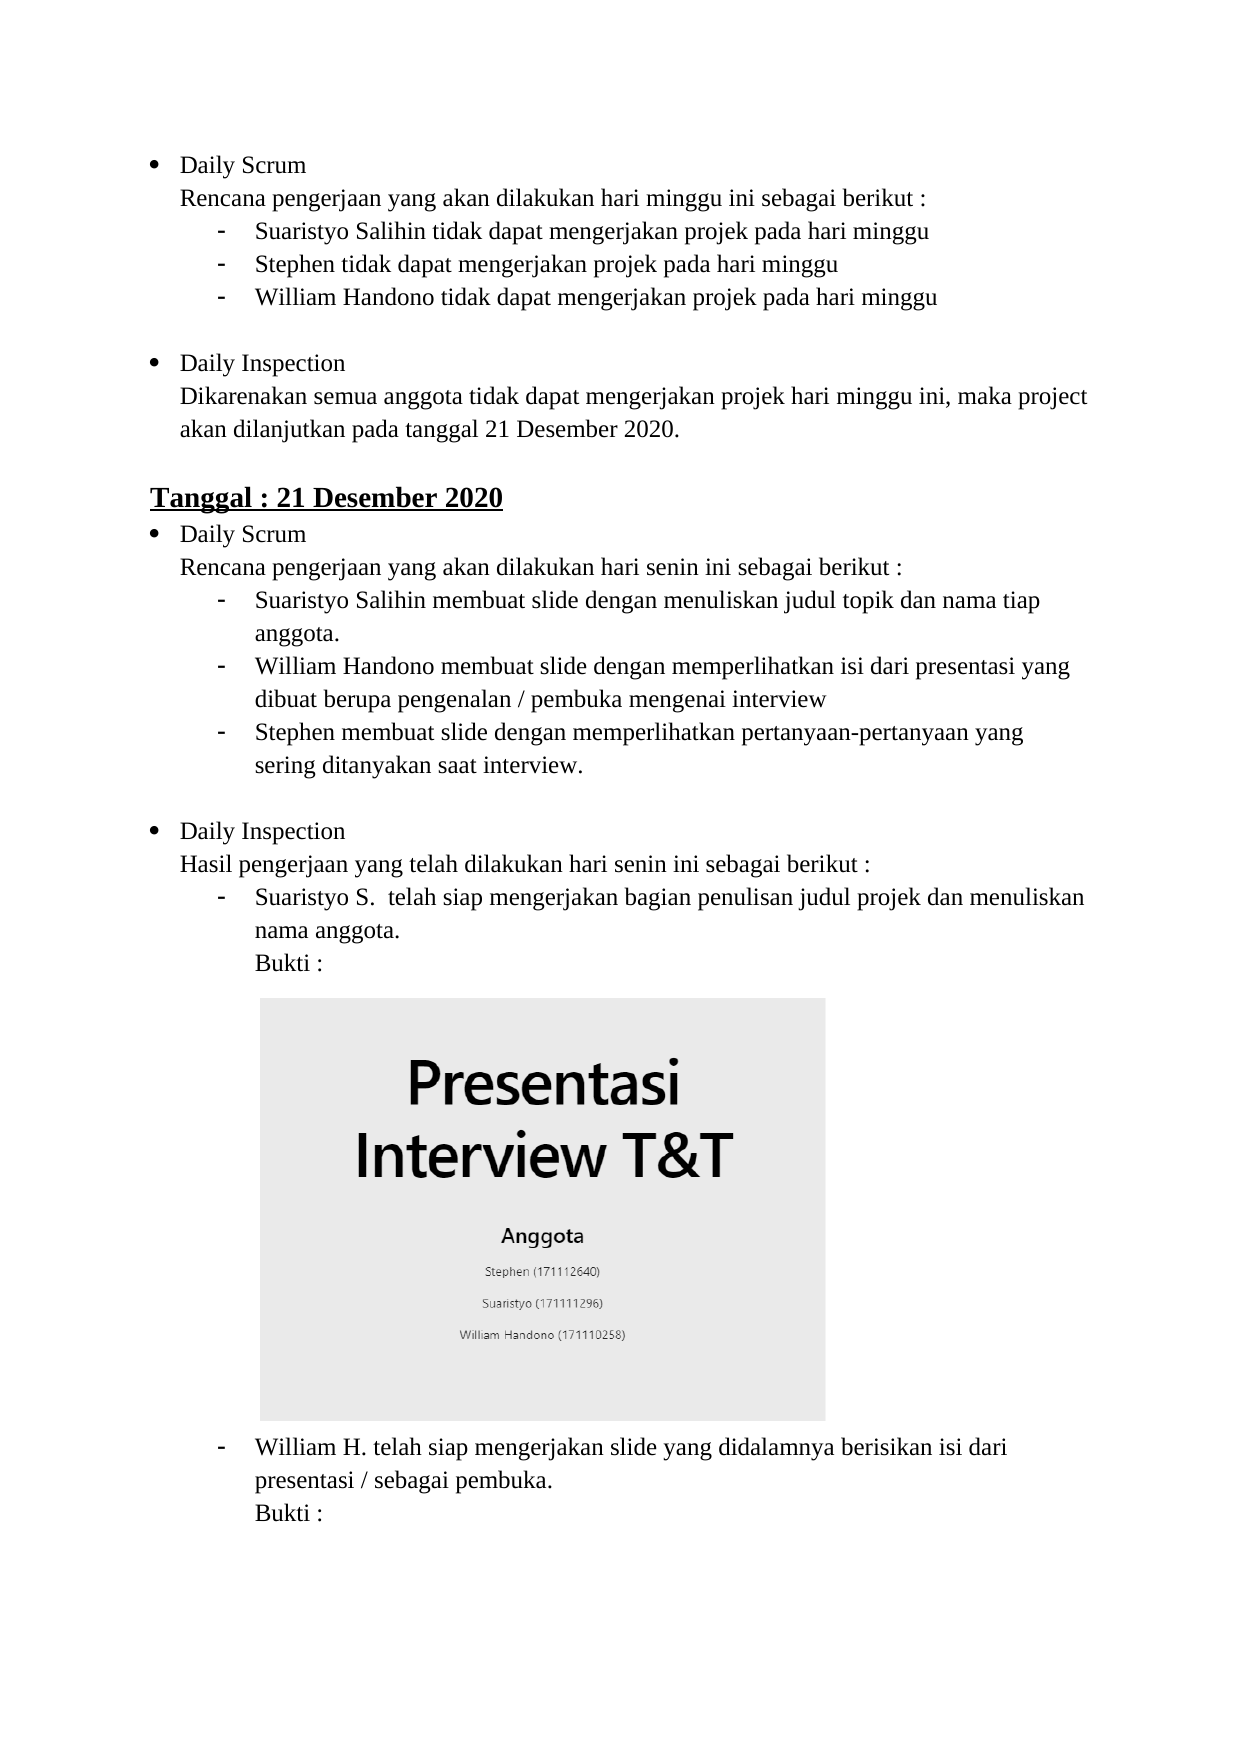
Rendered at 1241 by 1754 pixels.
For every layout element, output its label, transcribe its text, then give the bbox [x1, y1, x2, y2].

list Rencana pengerjaan yang akan dilakukan hari minggu ini sebagai berikut : [179, 183, 1090, 212]
list Daily Scrum [150, 150, 1090, 179]
list Daily Inspection [150, 348, 1090, 377]
list William H. telah siap mengerjakan slide yang didalamnya berisikan isi dari presentasi / sebagai pembuka. [217, 1432, 1090, 1493]
list Bukti : [254, 948, 1090, 977]
list William Handono tidak dapat mengerjakan projek pada hari minggu [217, 282, 1090, 311]
list Stephen membuat slide dengan memperlihatkan pertanyaan-pertanyaan yang sering ditanyakan saat interview. [217, 717, 1090, 779]
text Tanggal : 21 Desember 2020 [150, 480, 1090, 514]
list Hasil pengerjaan yang telah dilakukan hari senin ini sebagai berikut : [179, 849, 1090, 878]
list Daily Inspection [150, 816, 1090, 845]
list Rencana pengerjaan yang akan dilakukan hari senin ini sebagai berikut : [179, 552, 1090, 581]
list Suaristyo Salihin tidak dapat mengerjakan projek pada hari minggu [217, 216, 1090, 245]
list Suaristyo Salihin membuat slide dengan menuliskan judul topik dan nama tiap anggota. [217, 585, 1090, 647]
list Bukti : [254, 1498, 1090, 1527]
picture [254, 991, 833, 1428]
list Stephen tidak dapat mengerjakan projek pada hari minggu [217, 249, 1090, 278]
list Daily Scrum [150, 519, 1090, 547]
list Dikarenakan semua anggota tidak dapat mengerjakan projek hari minggu ini, maka project akan dilanjutkan pada tanggal 21 Desember 2020. [179, 381, 1090, 443]
list Suaristyo S. telah siap mengerjakan bagian penulisan judul projek dan menuliskan nama anggota. [217, 882, 1090, 944]
list William Handono membuat slide dengan memperlihatkan isi dari presentasi yang dibuat berupa pengenalan / pembuka mengenai interview [217, 651, 1090, 713]
